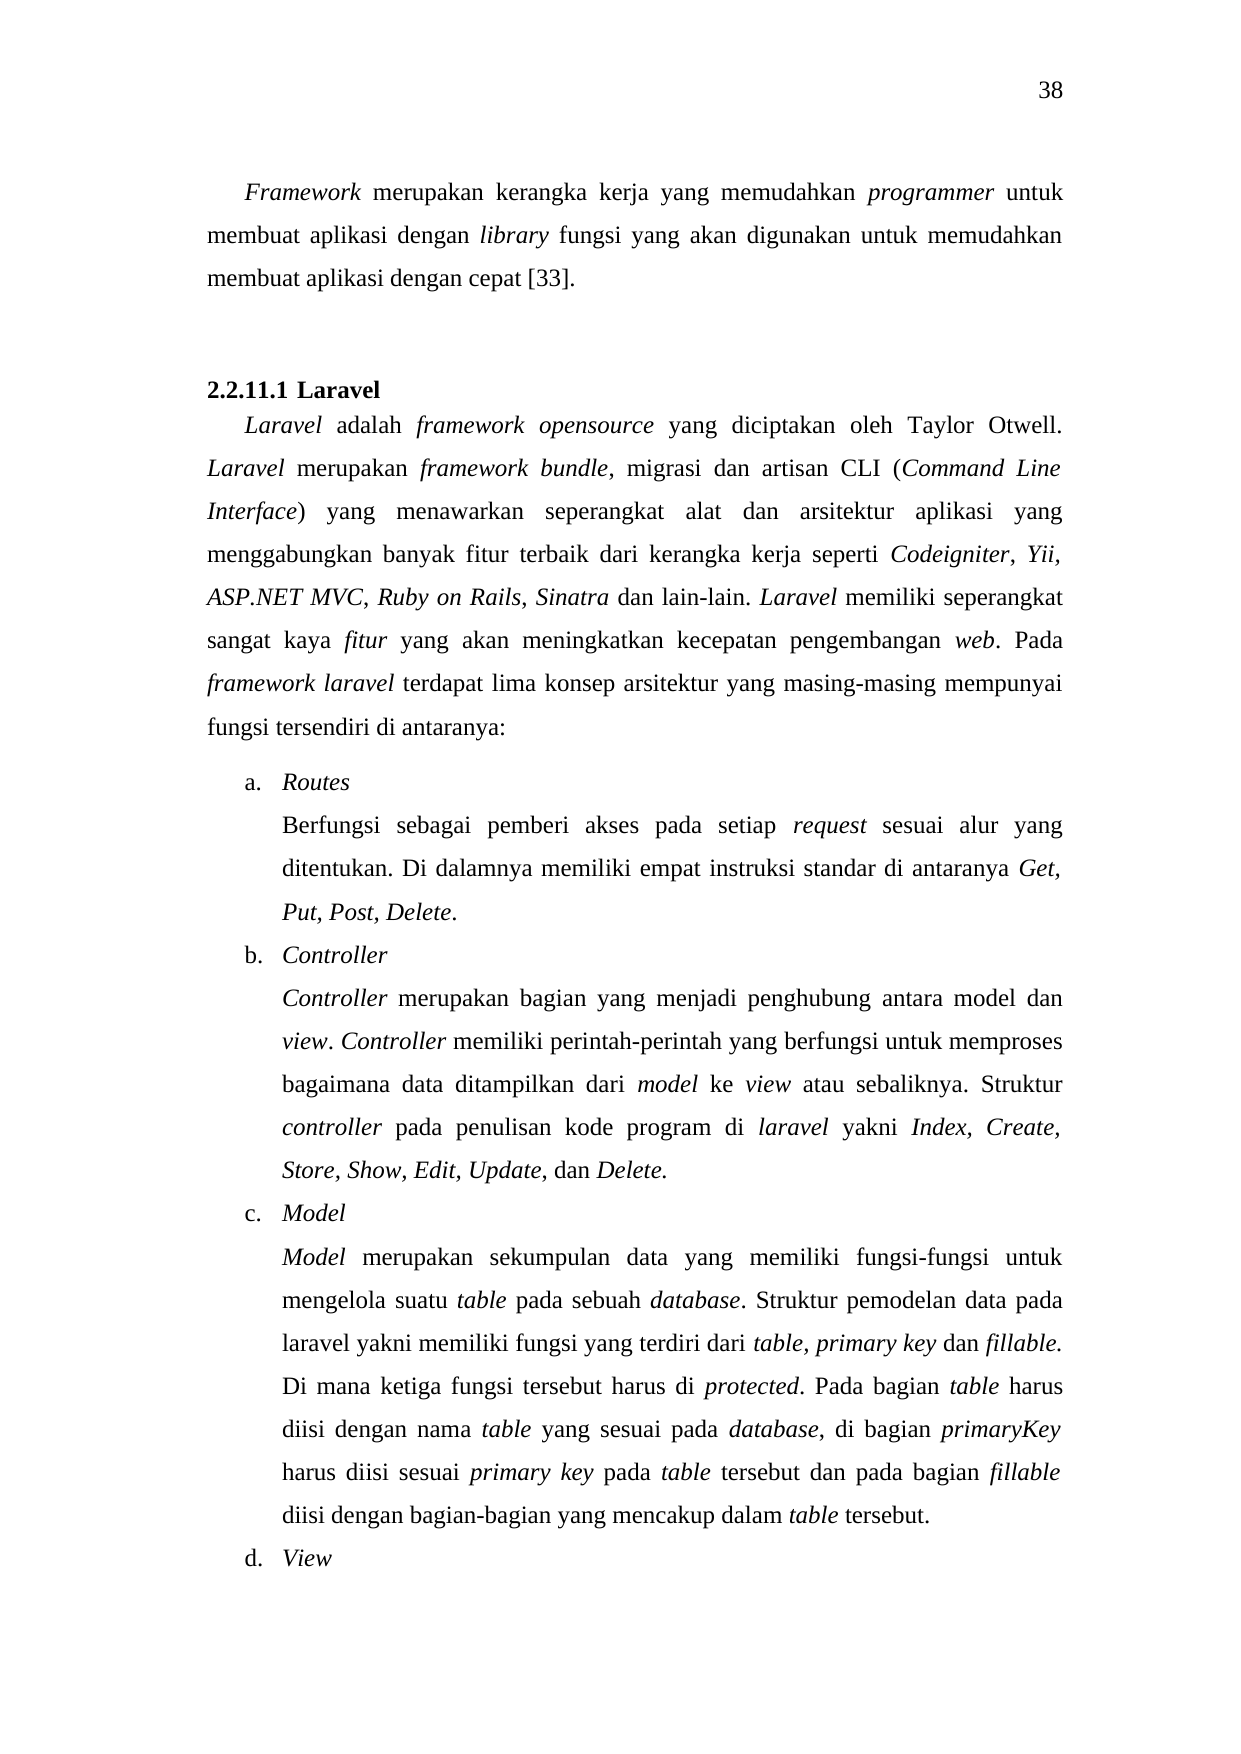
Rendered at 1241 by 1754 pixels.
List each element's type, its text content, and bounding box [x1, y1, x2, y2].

text Berfungsi sebagai pemberi akses pada setiap request sesuai alur yang ditentukan. Di dalamnya memiliki empat instruksi standar di antaranya Get, Put, Post, Delete. [282, 810, 1063, 925]
text Laravel adalah framework opensource yang diciptakan oleh Taylor Otwell. Laravel merupakan framework bundle, migrasi dan artisan CLI (Command Line Interface) yang menawarkan seperangkat alat dan arsitektur aplikasi yang menggabungkan banyak fitur terbaik dari kerangka kerja seperti Codeigniter, Yii, ASP.NET MVC, Ruby on Rails, Sinatra dan lain-lain. Laravel memiliki seperangkat sangat kaya fitur yang akan meningkatkan kecepatan pengembangan web. Pada framework laravel terdapat lima konsep arsitektur yang masing-masing mempunyai fungsi tersendiri di antaranya: [207, 410, 1063, 740]
list View [244, 1543, 1063, 1572]
list Controller [244, 940, 1063, 968]
subtitle Laravel [207, 375, 1063, 403]
text Controller merupakan bagian yang menjadi penghubung antara model dan view. Controller memiliki perintah-perintah yang berfungsi untuk memproses bagaimana data ditampilkan dari model ke view atau sebaliknya. Struktur controller pada penulisan kode program di laravel yakni Index, Create, Store, Show, Edit, Update, dan Delete. [282, 983, 1063, 1184]
list Model [244, 1198, 1063, 1227]
text Model merupakan sekumpulan data yang memiliki fungsi-fungsi untuk mengelola suatu table pada sebuah database. Struktur pemodelan data pada laravel yakni memiliki fungsi yang terdiri dari table, primary key dan fillable. Di mana ketiga fungsi tersebut harus di protected. Pada bagian table harus diisi dengan nama table yang sesuai pada database, di bagian primaryKey harus diisi sesuai primary key pada table tersebut dan pada bagian fillable diisi dengan bagian-bagian yang mencakup dalam table tersebut. [282, 1242, 1063, 1529]
list Routes [244, 767, 1063, 796]
text Framework merupakan kerangka kerja yang memudahkan programmer untuk membuat aplikasi dengan library fungsi yang akan digunakan untuk memudahkan membuat aplikasi dengan cepat. [207, 177, 1063, 292]
